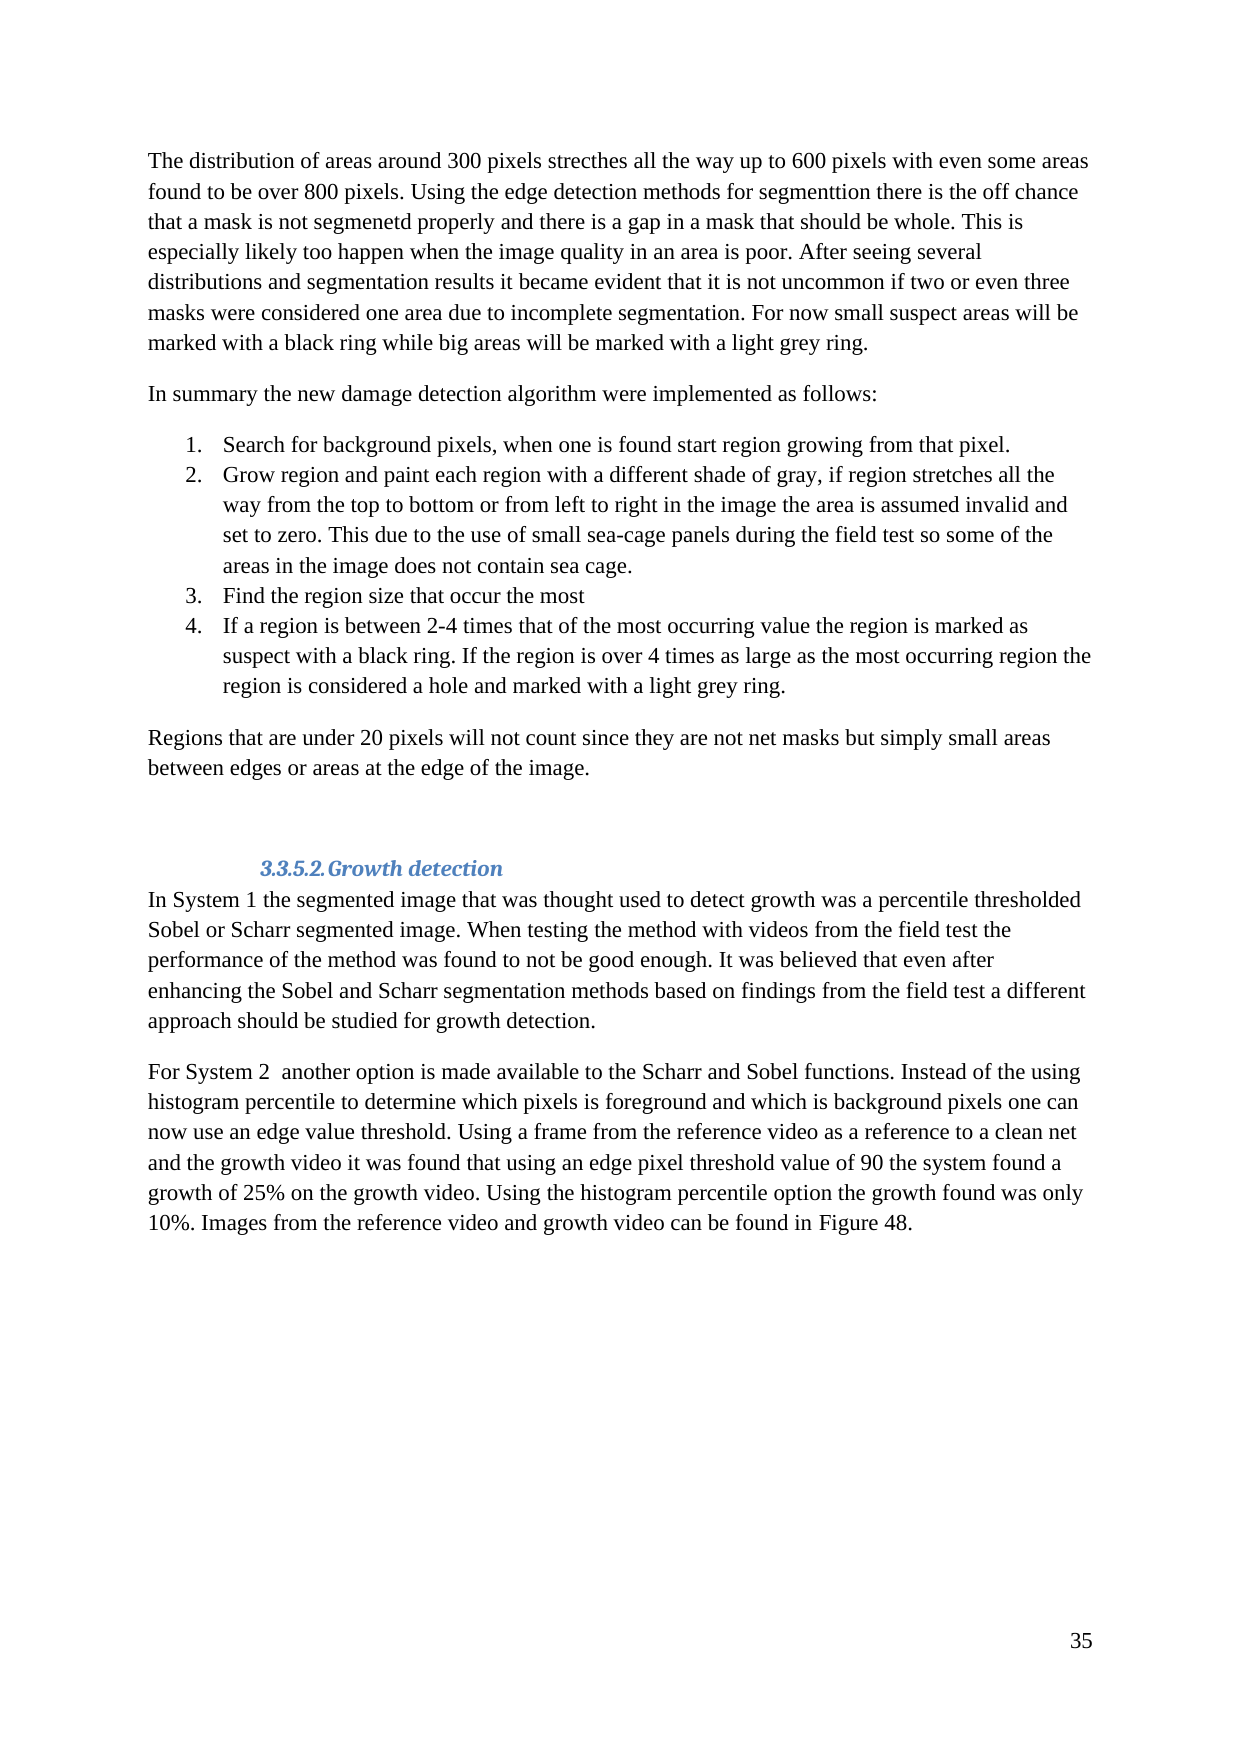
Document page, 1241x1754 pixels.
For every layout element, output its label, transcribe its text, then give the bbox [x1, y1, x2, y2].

list Search for background pixels, when one is found start region growing from that pixel. [185, 431, 1093, 457]
list Grow region and paint each region with a different shade of gray, if region stretches all the way from the top to bottom or from left to right in the image the area is assumed invalid and set to zero. This due to the use of small sea-cage panels during the field test so some of the areas in the image does not contain sea cage. [185, 461, 1093, 578]
subtitle Growth detection [260, 856, 1093, 882]
text In summary the new damage detection algorithm were implemented as follows: [148, 380, 1093, 406]
text In System 1 the segmented image that was thought used to detect growth was a percentile thresholded Sobel or Scharr segmented image. When testing the method with videos from the field test the performance of the method was found to not be good enough. It was believed that even after enhancing the Sobel and Scharr segmentation methods based on findings from the field test a different approach should be studied for growth detection. [148, 886, 1093, 1033]
text Regions that are under 20 pixels will not count since they are not net masks but simply small areas between edges or areas at the edge of the image. [148, 724, 1093, 780]
text The distribution of areas around 300 pixels strecthes all the way up to 600 pixels with even some areas found to be over 800 pixels. Using the edge detection methods for segmenttion there is the off chance that a mask is not segmenetd properly and there is a gap in a mask that should be whole. This is especially likely too happen when the image quality in an area is poor. After seeing several distributions and segmentation results it became evident that it is not uncommon if two or even three masks were considered one area due to incomplete segmentation. For now small suspect areas will be marked with a black ring while big areas will be marked with a light grey ring. [148, 148, 1093, 355]
list If a region is between 2-4 times that of the most occurring value the region is marked as suspect with a black ring. If the region is over 4 times as large as the most occurring region the region is considered a hole and marked with a light grey ring. [185, 612, 1093, 699]
list Find the region size that occur the most [185, 582, 1093, 608]
